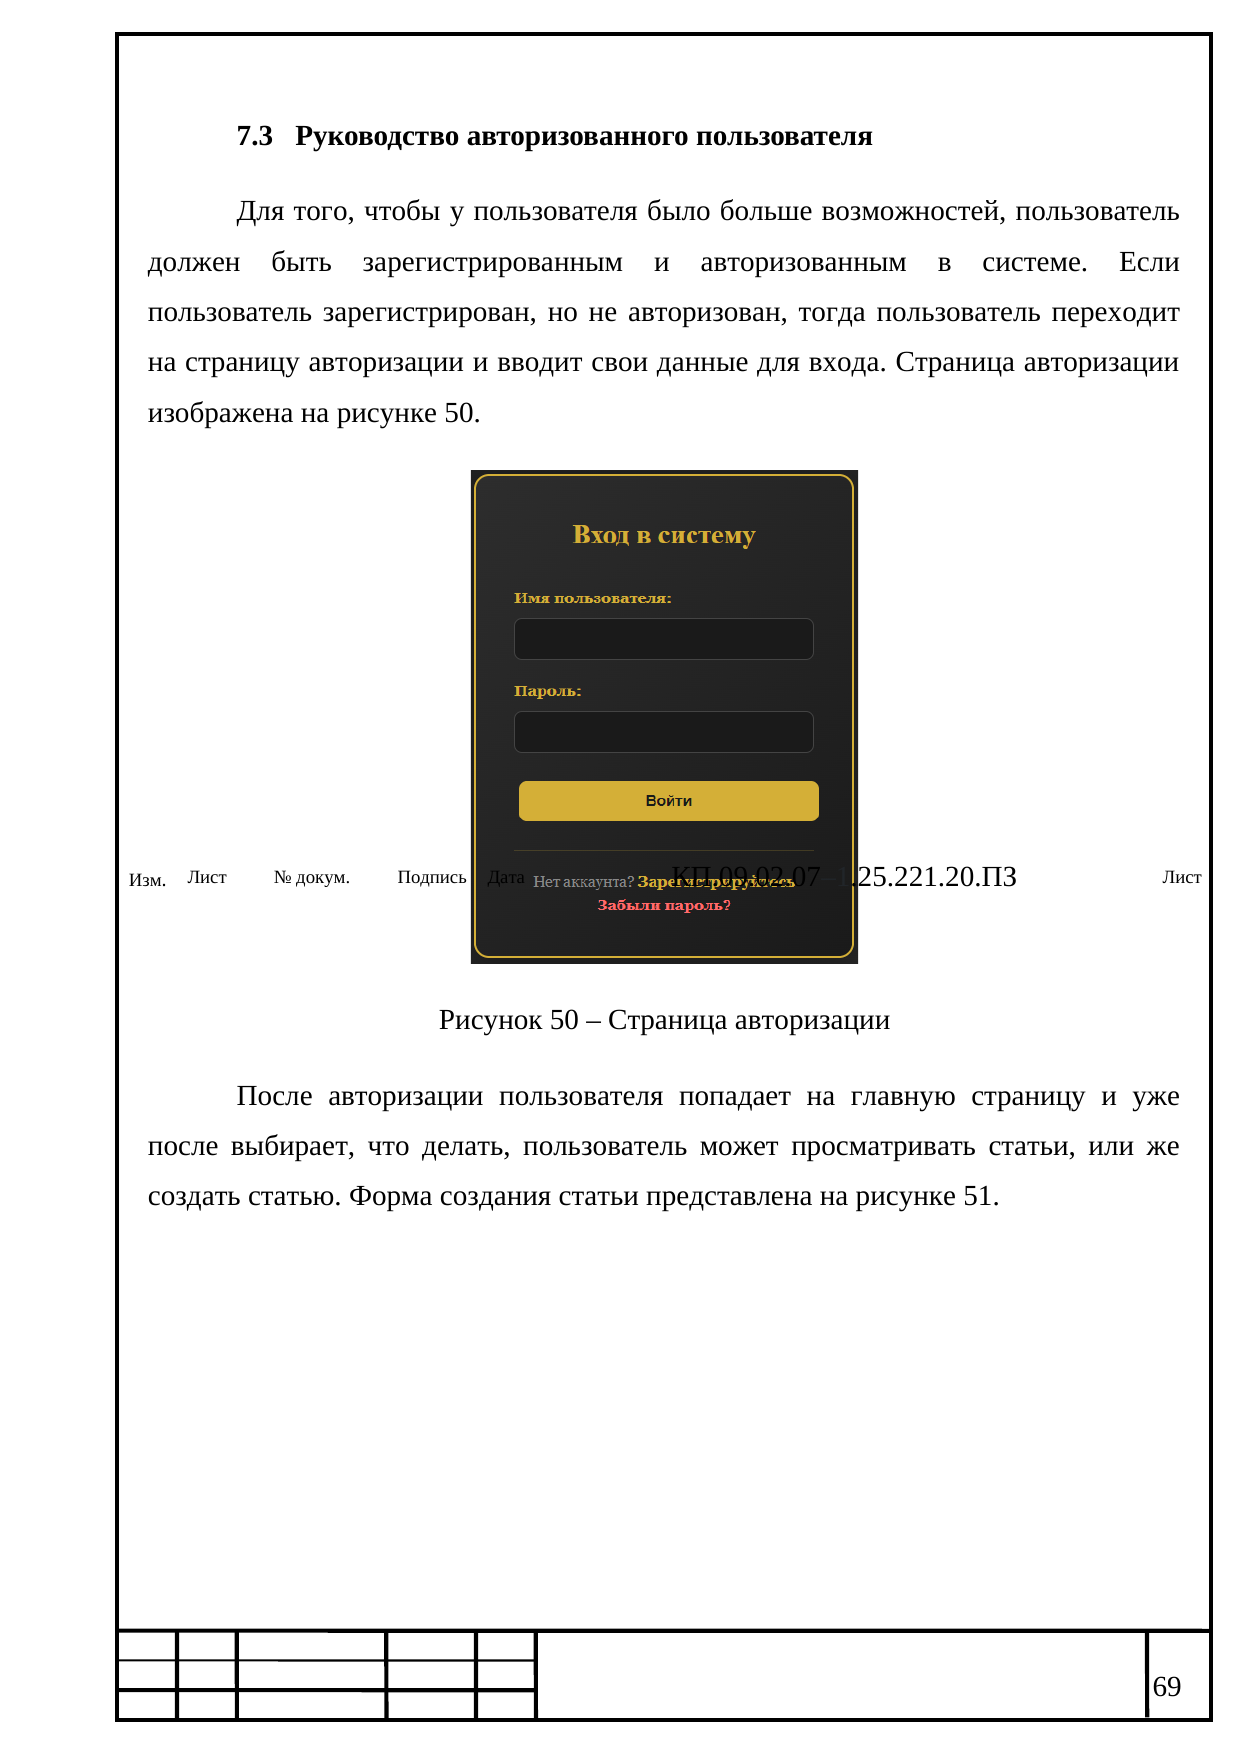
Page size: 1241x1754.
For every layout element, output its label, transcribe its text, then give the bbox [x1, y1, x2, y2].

text Для того, чтобы у пользователя было больше возможностей, пользователь должен быть зарегистрированным и авторизованным в системе. Если пользователь зарегистрирован, но не авторизован, тогда пользователь переходит на страницу авторизации и вводит свои данные для входа. Страница авторизации изображена на рисунке 50. [148, 193, 1181, 428]
text После авторизации пользователя попадает на главную страницу и уже после выбирает, что делать, пользователь может просматривать статьи, или же создать статью. Форма создания статьи представлена на рисунке 51. [148, 1078, 1181, 1212]
picture [470, 470, 859, 964]
list Руководство авторизованного пользователя [148, 118, 1181, 152]
text Рисунок 50 – Страница авторизации [148, 1002, 1181, 1036]
